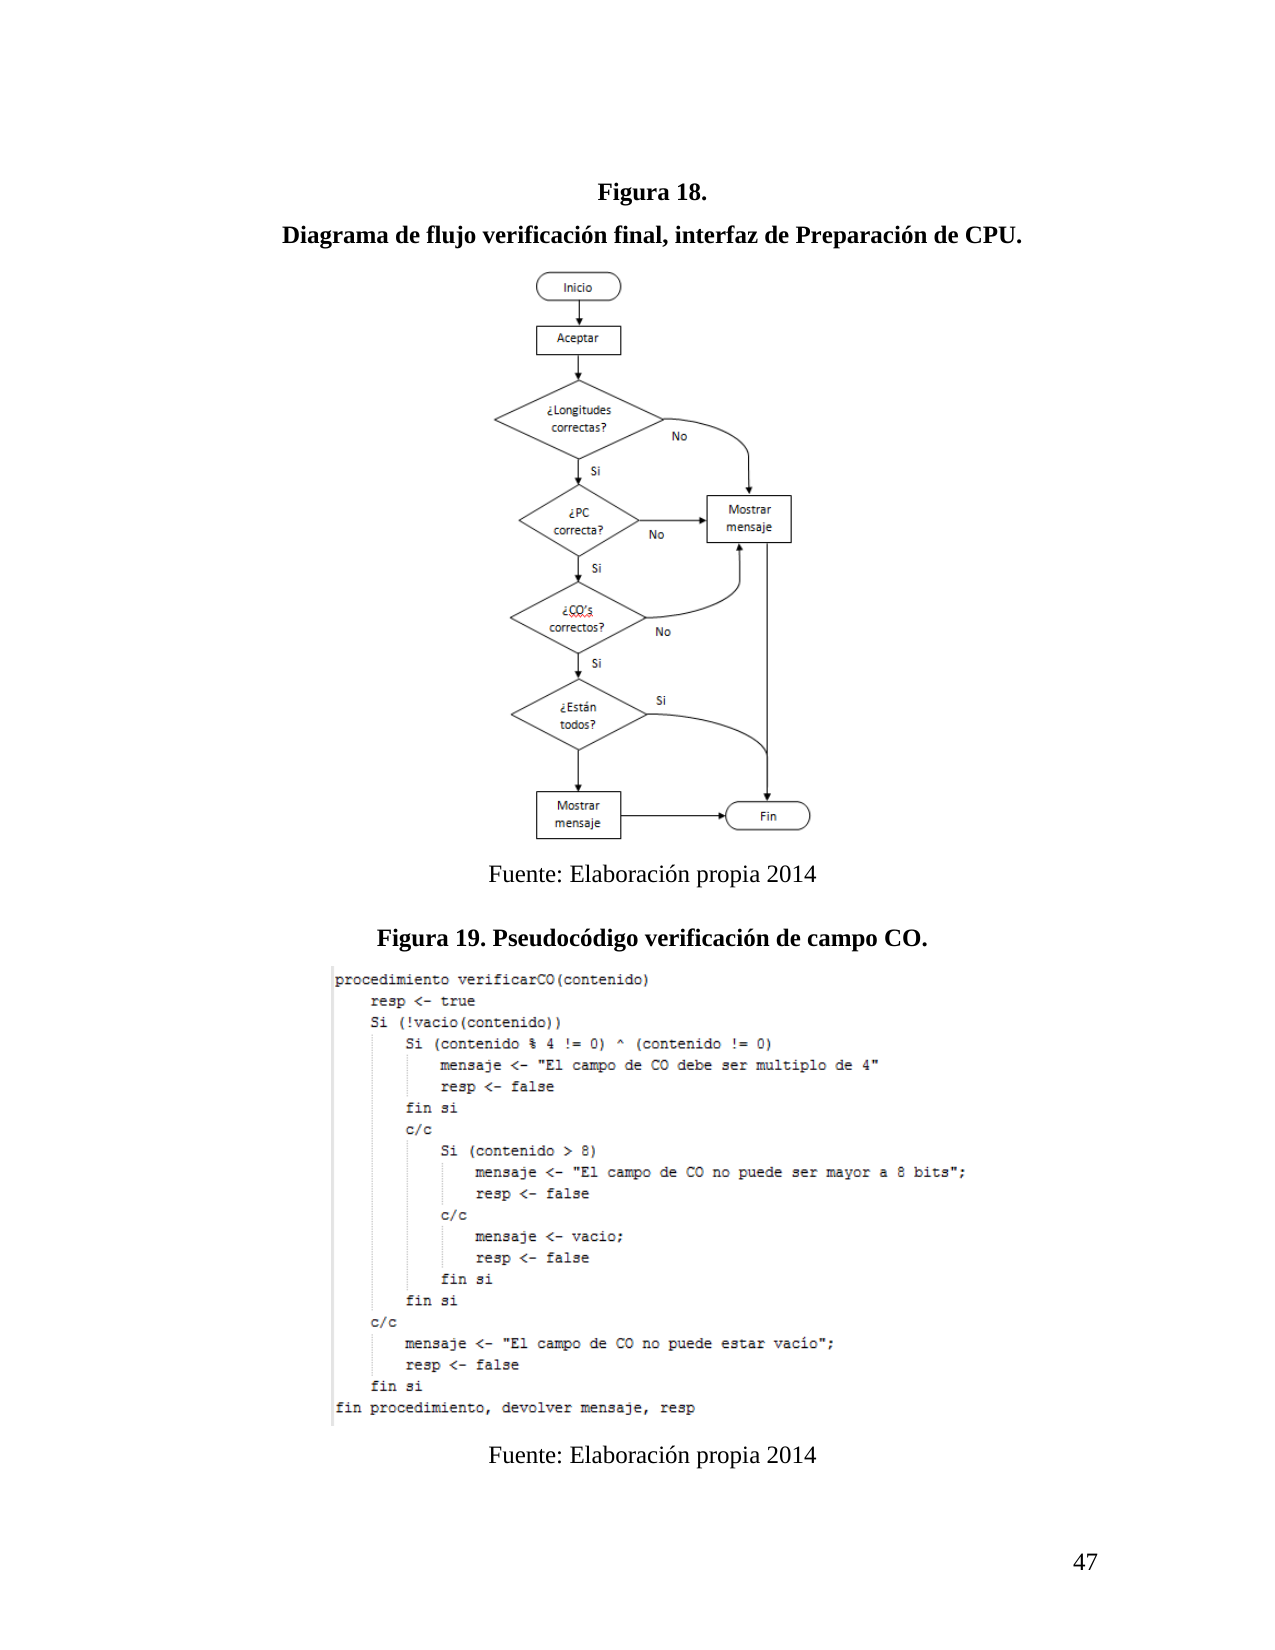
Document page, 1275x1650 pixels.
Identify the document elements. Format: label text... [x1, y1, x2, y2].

text Figura 18. [207, 177, 1098, 206]
text Figura 19. Pseudocódigo verificación de campo CO. [207, 923, 1098, 952]
picture [487, 263, 817, 845]
picture [331, 966, 974, 1426]
text Fuente: Elaboración propia 2014 [207, 1440, 1098, 1469]
text Diagrama de flujo verificación final, interfaz de Preparación de CPU. [207, 220, 1098, 249]
text Fuente: Elaboración propia 2014 [207, 859, 1098, 888]
